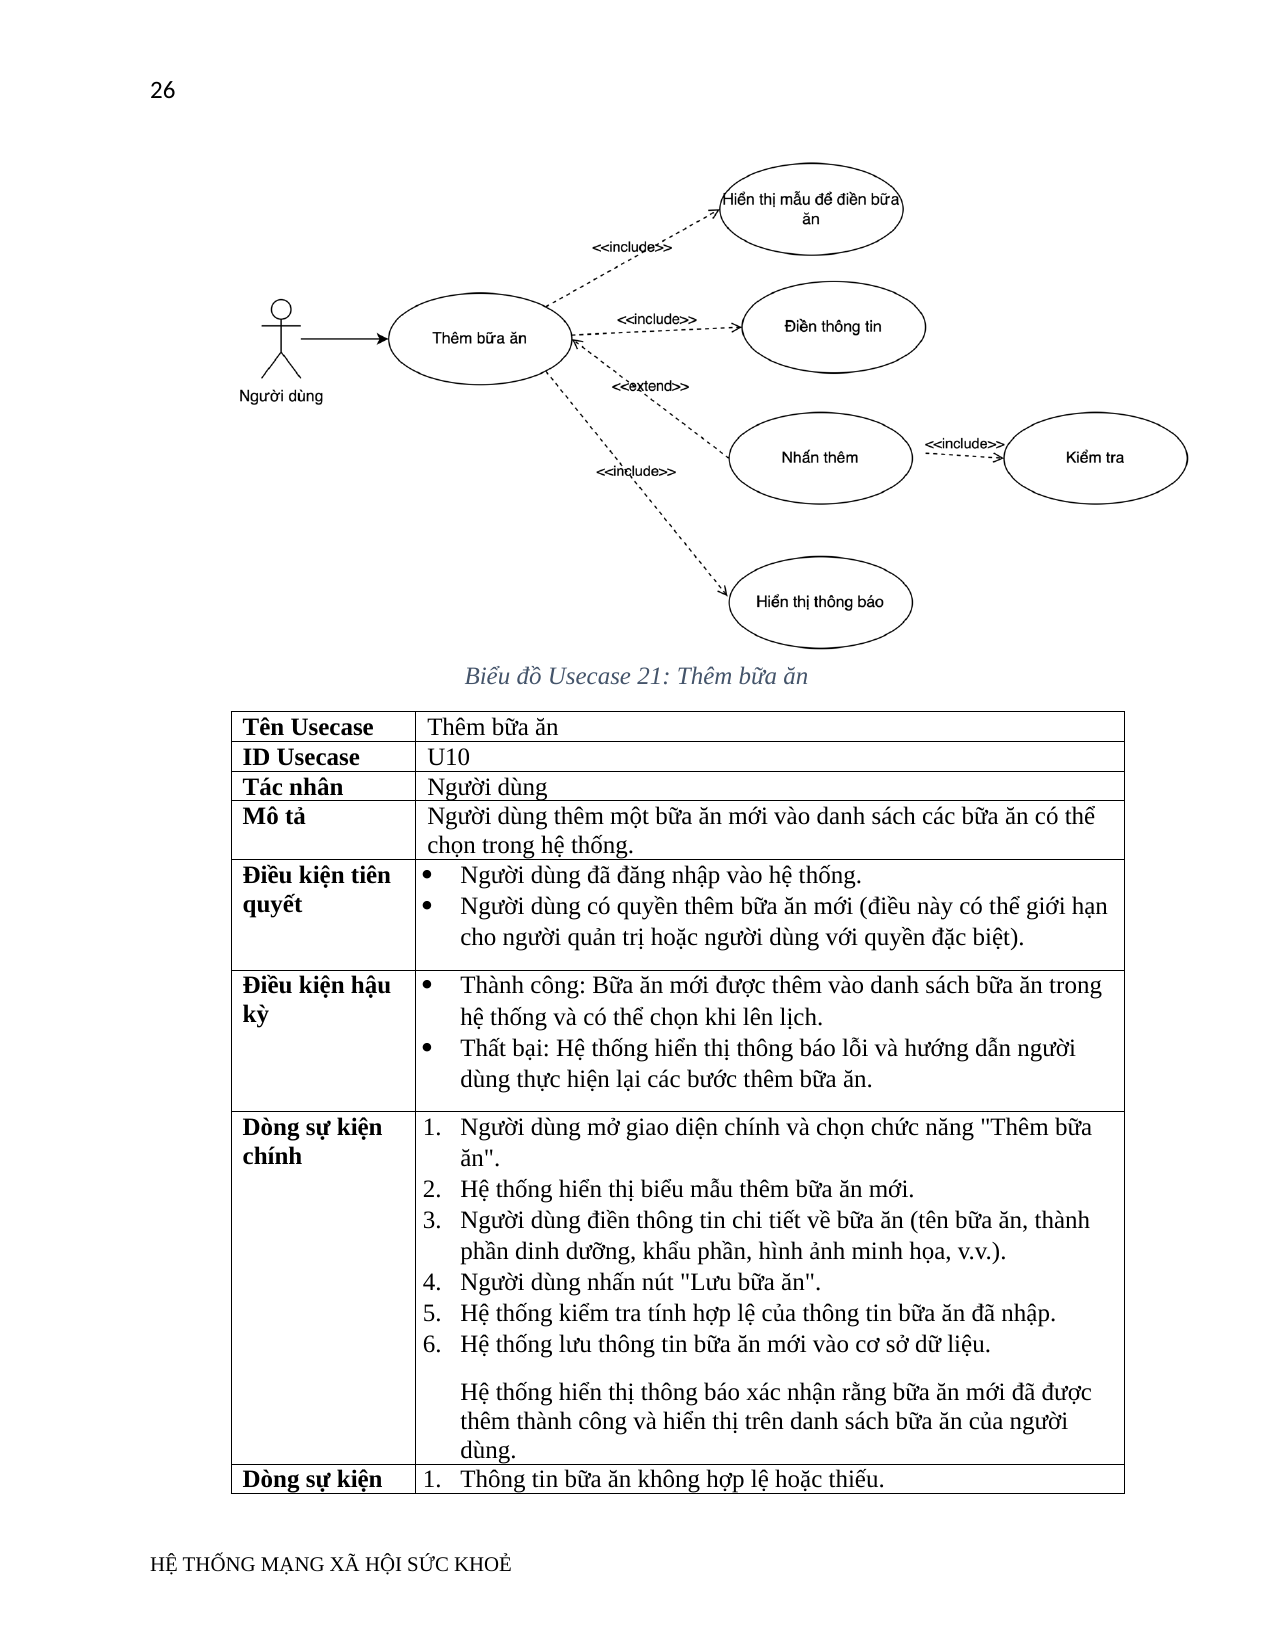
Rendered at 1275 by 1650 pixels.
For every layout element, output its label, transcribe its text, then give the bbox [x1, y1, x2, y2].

table_header Tên Usecase [232, 712, 415, 741]
table_cell Người dùng đã đăng nhập vào hệ thống. Người dùng có quyền thêm bữa ăn mới (điều này có thể giới hạn cho người quản trị hoặc người dùng với quyền đặc biệt). [416, 860, 1124, 969]
table_cell Điều kiện hậu kỳ [232, 971, 415, 1111]
picture [225, 150, 1200, 662]
table_cell Điều kiện tiên quyết [232, 860, 415, 969]
table_cell Người dùng [416, 772, 1124, 800]
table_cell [416, 1465, 1124, 1493]
table_cell Người dùng mở giao diện chính và chọn chức năng "Thêm bữa ăn". Hệ thống hiển thị biểu mẫu thêm bữa ăn mới. Người dùng điền thông tin chi tiết về bữa ăn (tên bữa ăn, thành phần dinh dưỡng, khẩu phần, hình ảnh minh họa, v.v.). Người dùng nhấn nút "Lưu bữa ăn". Hệ thống kiểm tra tính hợp lệ của thông tin bữa ăn đã nhập. Hệ thống lưu thông tin bữa ăn mới vào cơ sở dữ liệu. Hệ thống hiển thị thông báo xác nhận rằng bữa ăn mới đã được thêm thành công và hiển thị trên danh sách bữa ăn của người dùng. [416, 1112, 1124, 1463]
table_cell ID Usecase [232, 742, 415, 771]
table_cell Mô tả [232, 801, 415, 859]
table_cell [232, 1465, 415, 1493]
table_cell Tác nhân [232, 772, 415, 800]
table_cell Người dùng thêm một bữa ăn mới vào danh sách các bữa ăn có thể chọn trong hệ thống. [416, 801, 1124, 859]
table_header Thêm bữa ăn [416, 712, 1124, 741]
table_cell Dòng sự kiện chính [232, 1112, 415, 1463]
text Biểu đồ Usecase 21: Thêm bữa ăn [150, 661, 1125, 690]
table_cell Thành công: Bữa ăn mới được thêm vào danh sách bữa ăn trong hệ thống và có thể chọn khi lên lịch. Thất bại: Hệ thống hiển thị thông báo lỗi và hướng dẫn người dùng thực hiện lại các bước thêm bữa ăn. [416, 971, 1124, 1111]
table_cell U10 [416, 742, 1124, 771]
